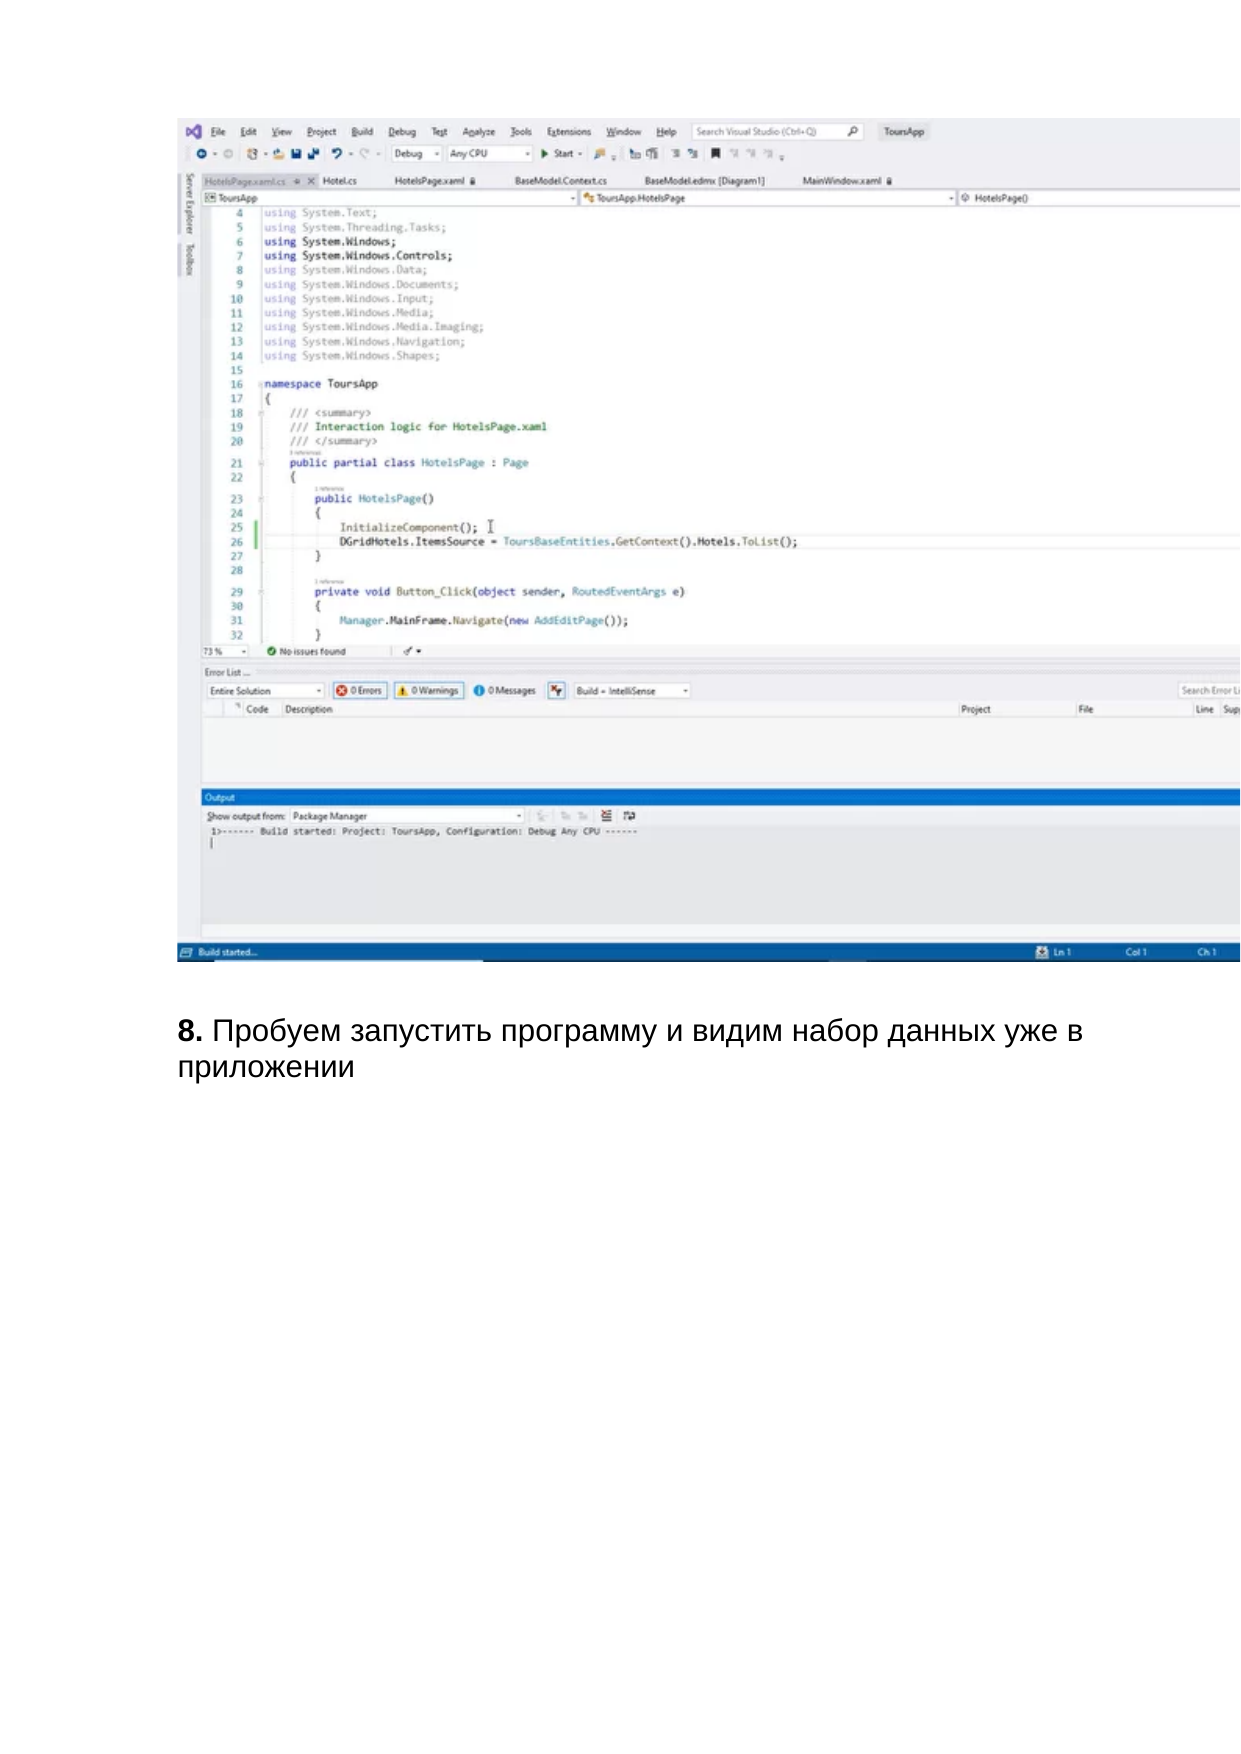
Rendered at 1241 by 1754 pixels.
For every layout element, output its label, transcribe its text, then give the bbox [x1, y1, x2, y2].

picture [177, 118, 1241, 962]
text 8. Пробуем запустить программу и видим набор данных уже в приложении [177, 1012, 1152, 1084]
